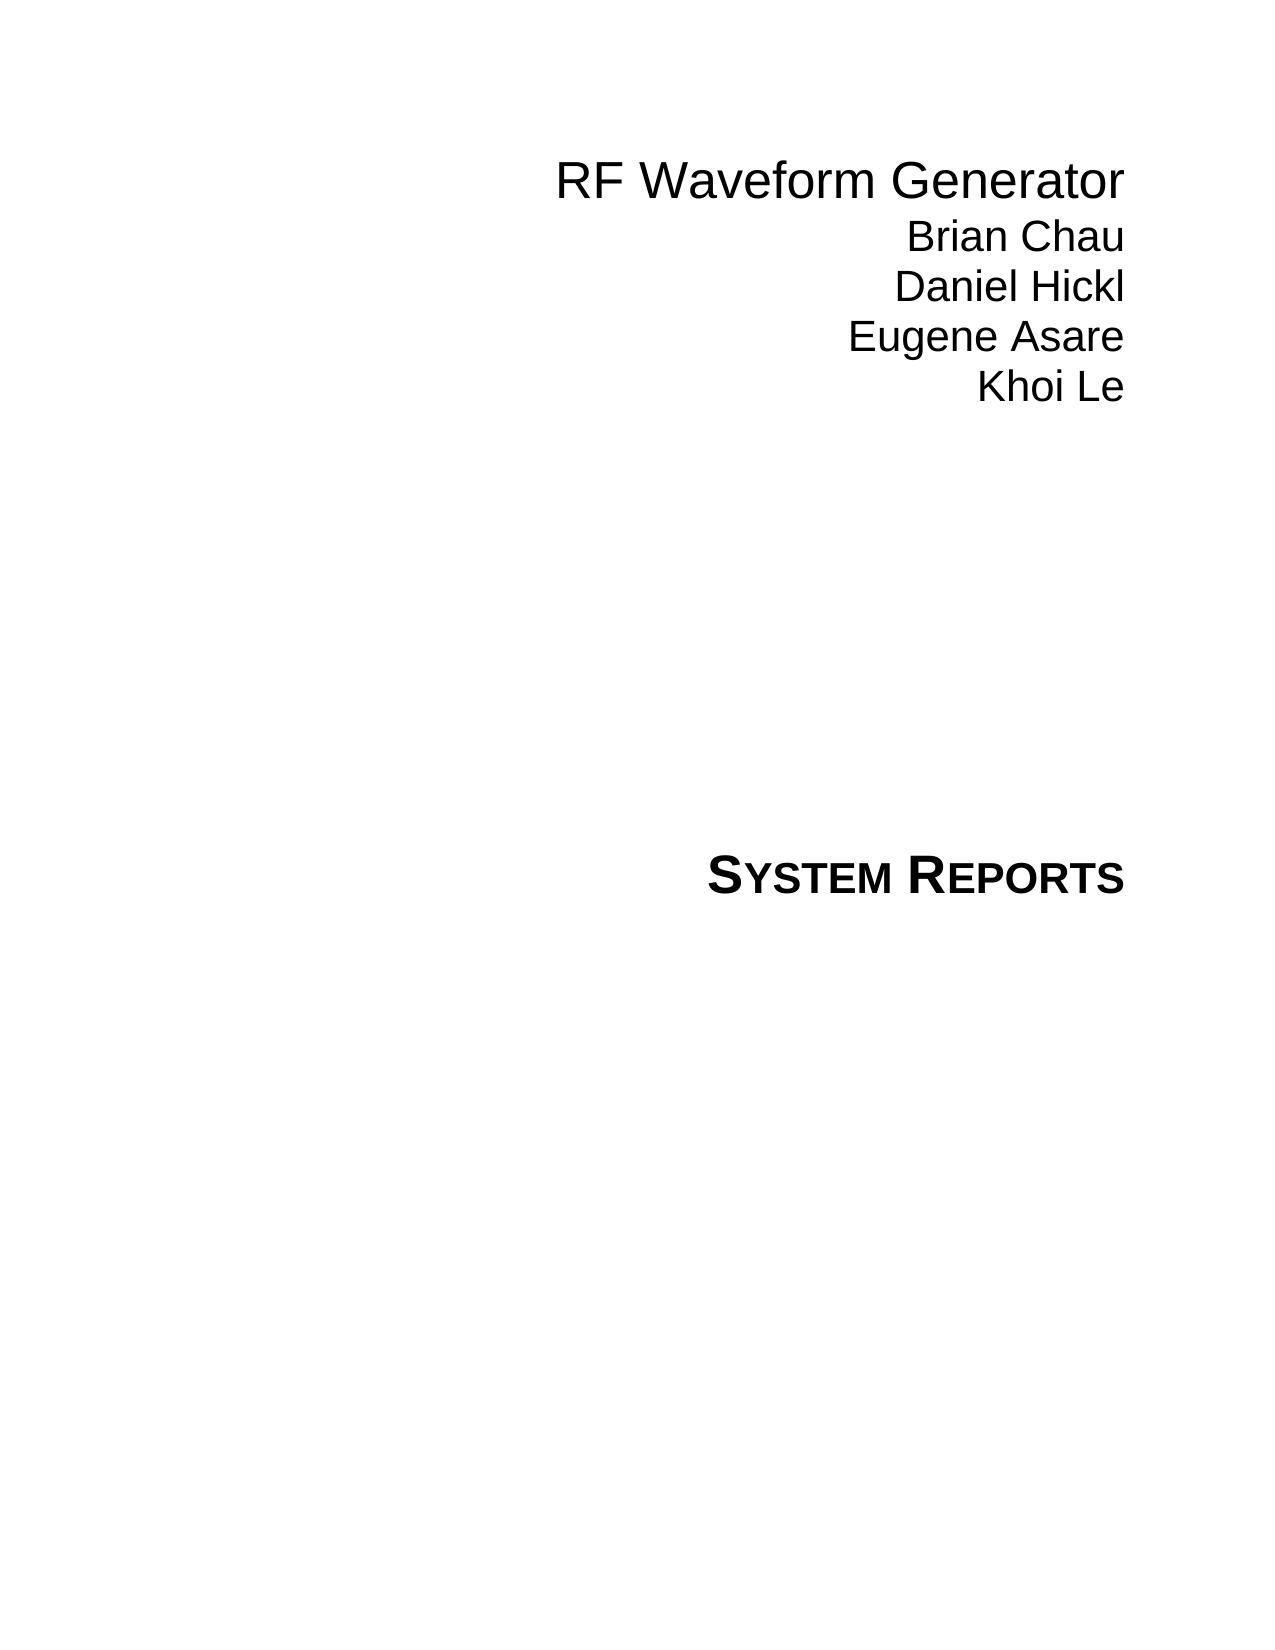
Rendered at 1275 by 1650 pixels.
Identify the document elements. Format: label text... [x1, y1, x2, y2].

text Daniel Hickl [150, 260, 1125, 311]
text Khoi Le [150, 361, 1125, 411]
text System Reports [150, 842, 1125, 905]
text RF Waveform Generator [150, 150, 1125, 210]
text Eugene Asare [150, 311, 1125, 361]
text Brian Chau [150, 210, 1125, 260]
